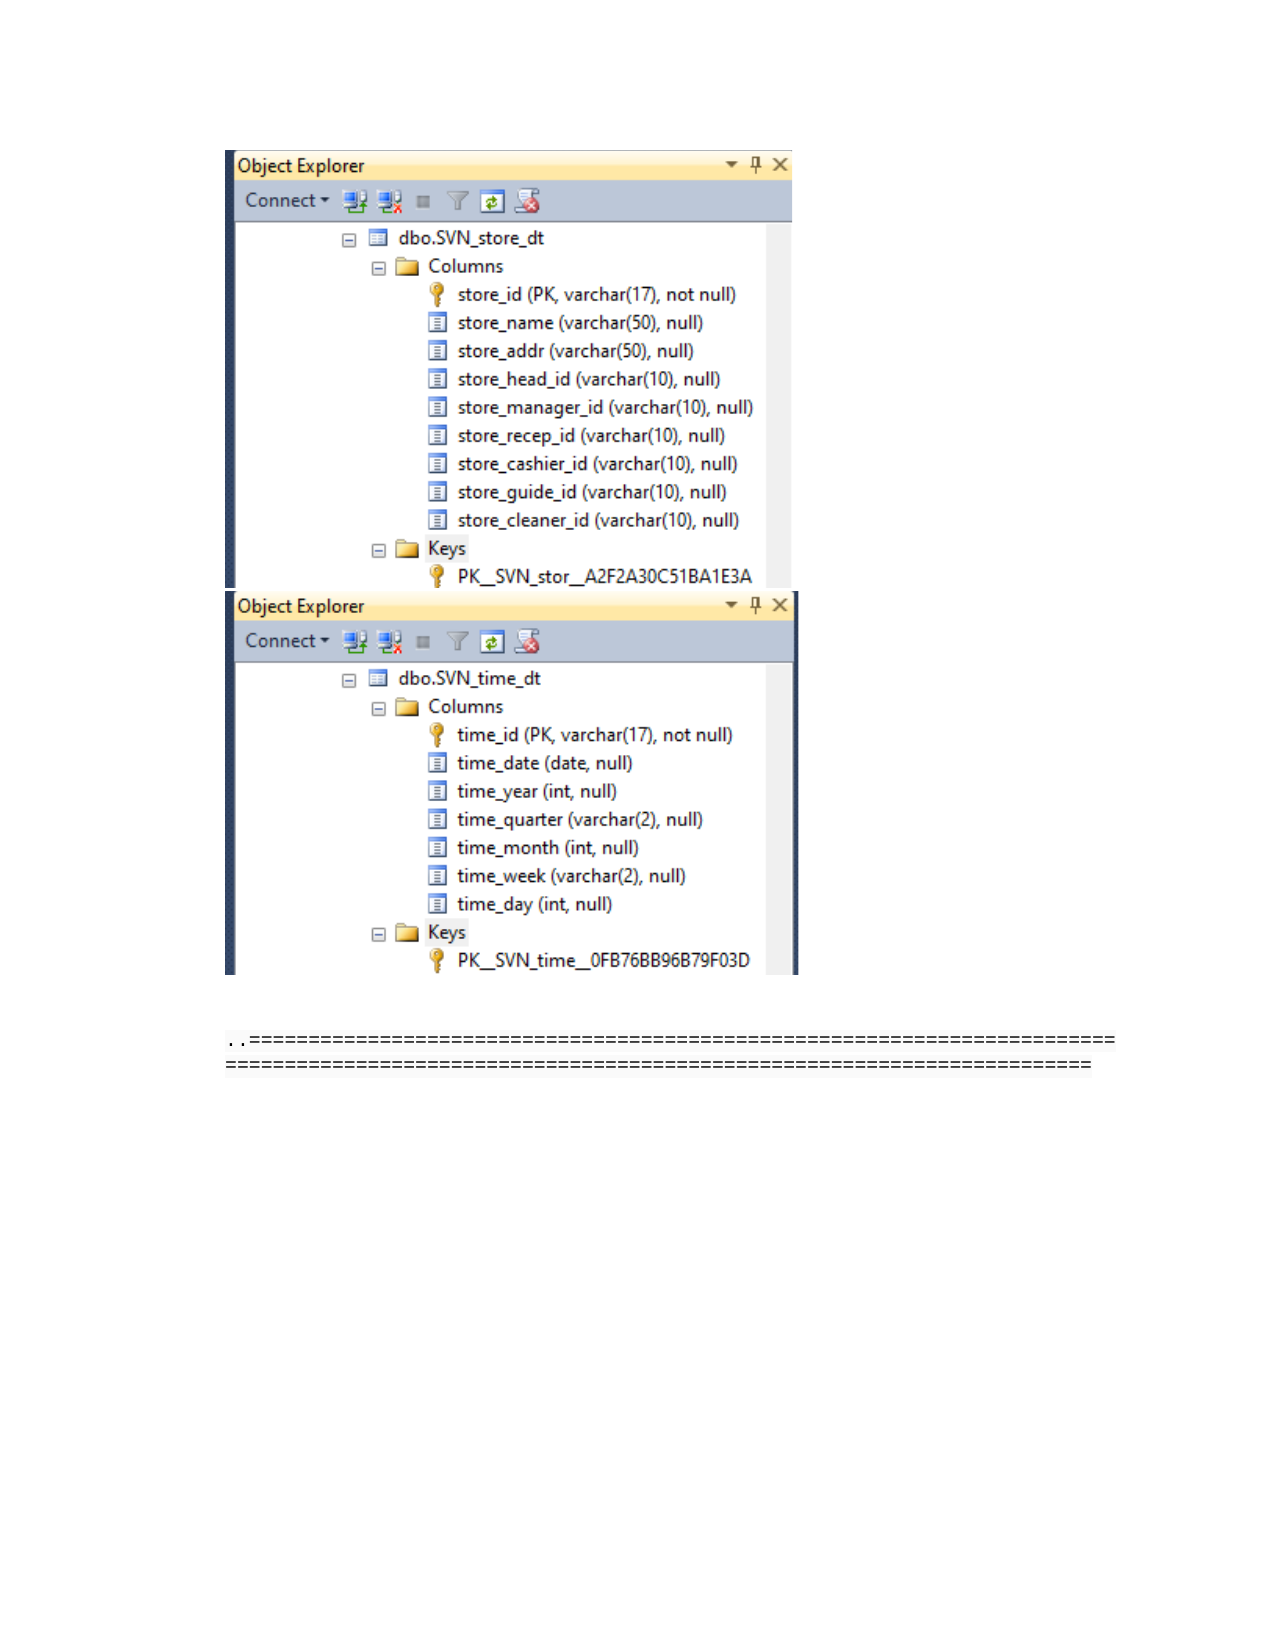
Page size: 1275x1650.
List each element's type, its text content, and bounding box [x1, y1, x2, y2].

text ..================================================================================================================================================== [225, 1029, 1125, 1078]
picture [225, 150, 793, 588]
picture [225, 591, 799, 975]
